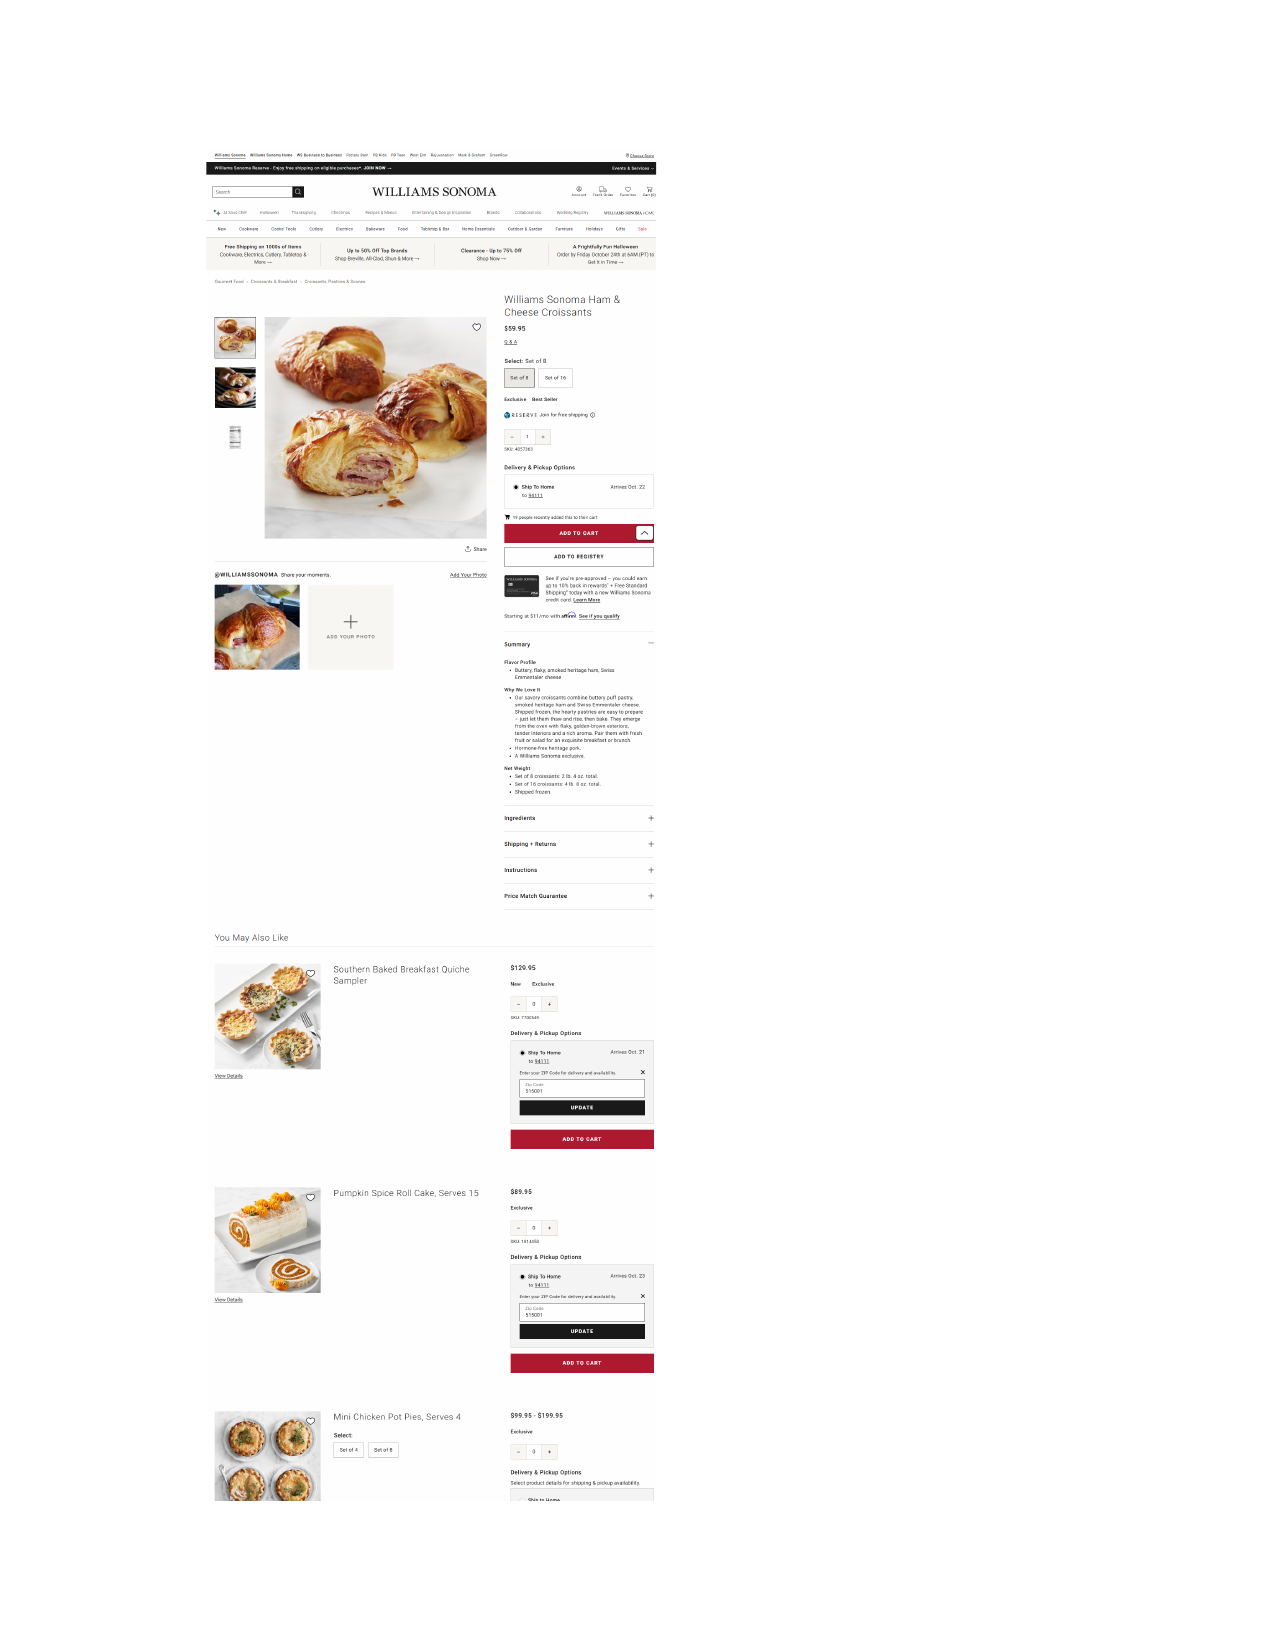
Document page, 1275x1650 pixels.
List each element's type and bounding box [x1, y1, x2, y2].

picture [206, 150, 657, 1501]
